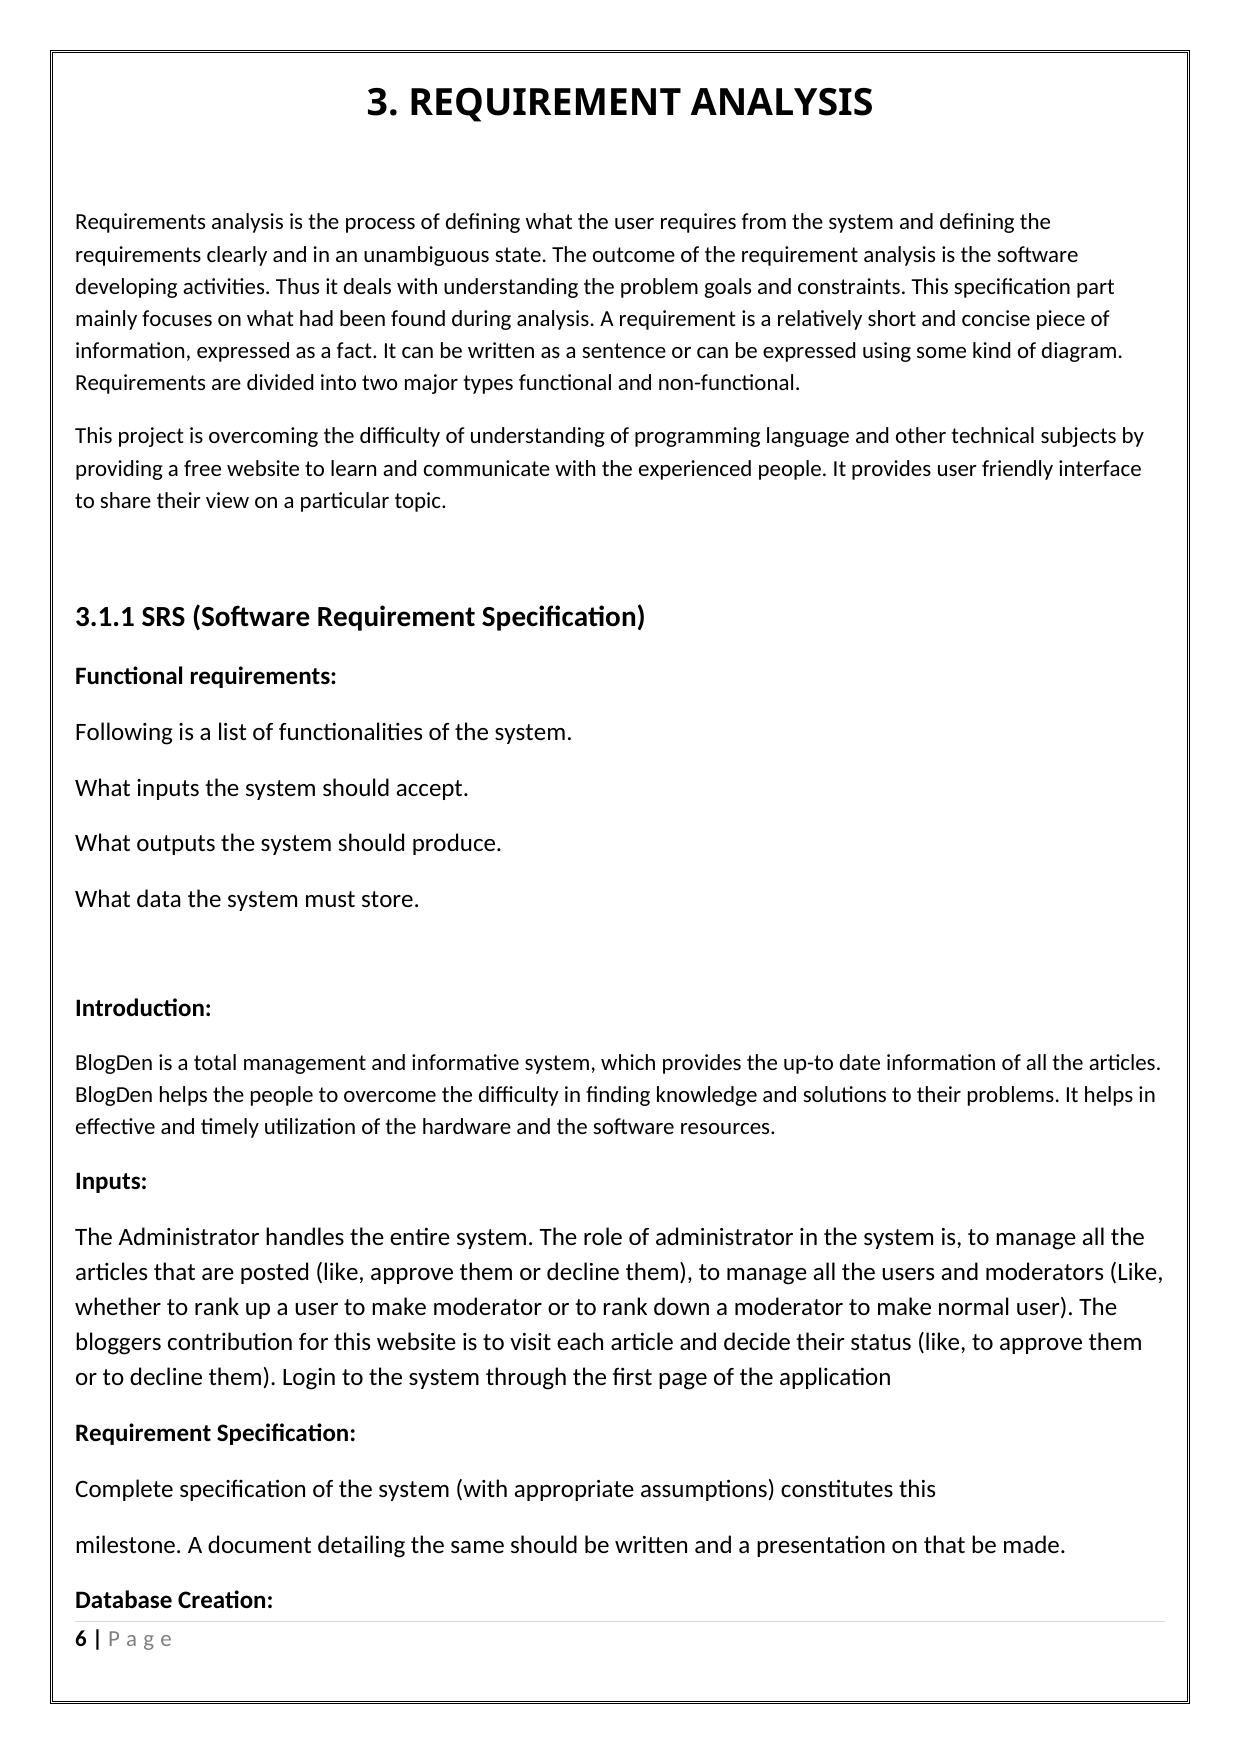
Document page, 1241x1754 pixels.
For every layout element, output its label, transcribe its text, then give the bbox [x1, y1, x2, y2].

text Complete specification of the system (with appropriate assumptions) constitutes this [75, 1473, 1165, 1503]
text What outputs the system should produce. [75, 827, 1165, 858]
text 3.1.1 SRS (Software Requirement Specification) [75, 598, 1165, 634]
text The Administrator handles the entire system. The role of administrator in the system is, to manage all the articles that are posted (like, approve them or decline them), to manage all the users and moderators (Like, whether to rank up a user to make moderator or to rank down a moderator to make normal user). The bloggers contribution for this website is to visit each article and decide their status (like, to approve them or to decline them). Login to the system through the first page of the application [75, 1221, 1165, 1392]
text Introduction: [75, 992, 1165, 1023]
text milestone. A document detailing the same should be written and a presentation on that be made. [75, 1529, 1165, 1559]
text BlogDen is a total management and informative system, which provides the up-to date information of all the articles. BlogDen helps the people to overcome the difficulty in finding knowledge and solutions to their problems. It helps in effective and timely utilization of the hardware and the software resources. [75, 1048, 1165, 1140]
text Database Creation: [75, 1584, 1165, 1615]
text Requirements analysis is the process of defining what the user requires from the system and defining the requirements clearly and in an unambiguous state. The outcome of the requirement analysis is the software developing activities. Thus it deals with understanding the problem goals and constraints. This specification part mainly focuses on what had been found during analysis. A requirement is a relatively short and concise piece of information, expressed as a fact. It can be written as a sentence or can be expressed using some kind of diagram. Requirements are divided into two major types functional and non-functional. [75, 207, 1165, 396]
text What data the system must store. [75, 883, 1165, 914]
text Functional requirements: [75, 660, 1165, 691]
text What inputs the system should accept. [75, 772, 1165, 802]
text Following is a list of functionalities of the system. [75, 716, 1165, 746]
text 3. REQUIREMENT ANALYSIS [75, 75, 1165, 126]
text Requirement Specification: [75, 1417, 1165, 1448]
text Inputs: [75, 1165, 1165, 1196]
text This project is overcoming the difficulty of understanding of programming language and other technical subjects by providing a free website to learn and communicate with the experienced people. It provides user friendly interface to share their view on a particular topic. [75, 421, 1165, 514]
